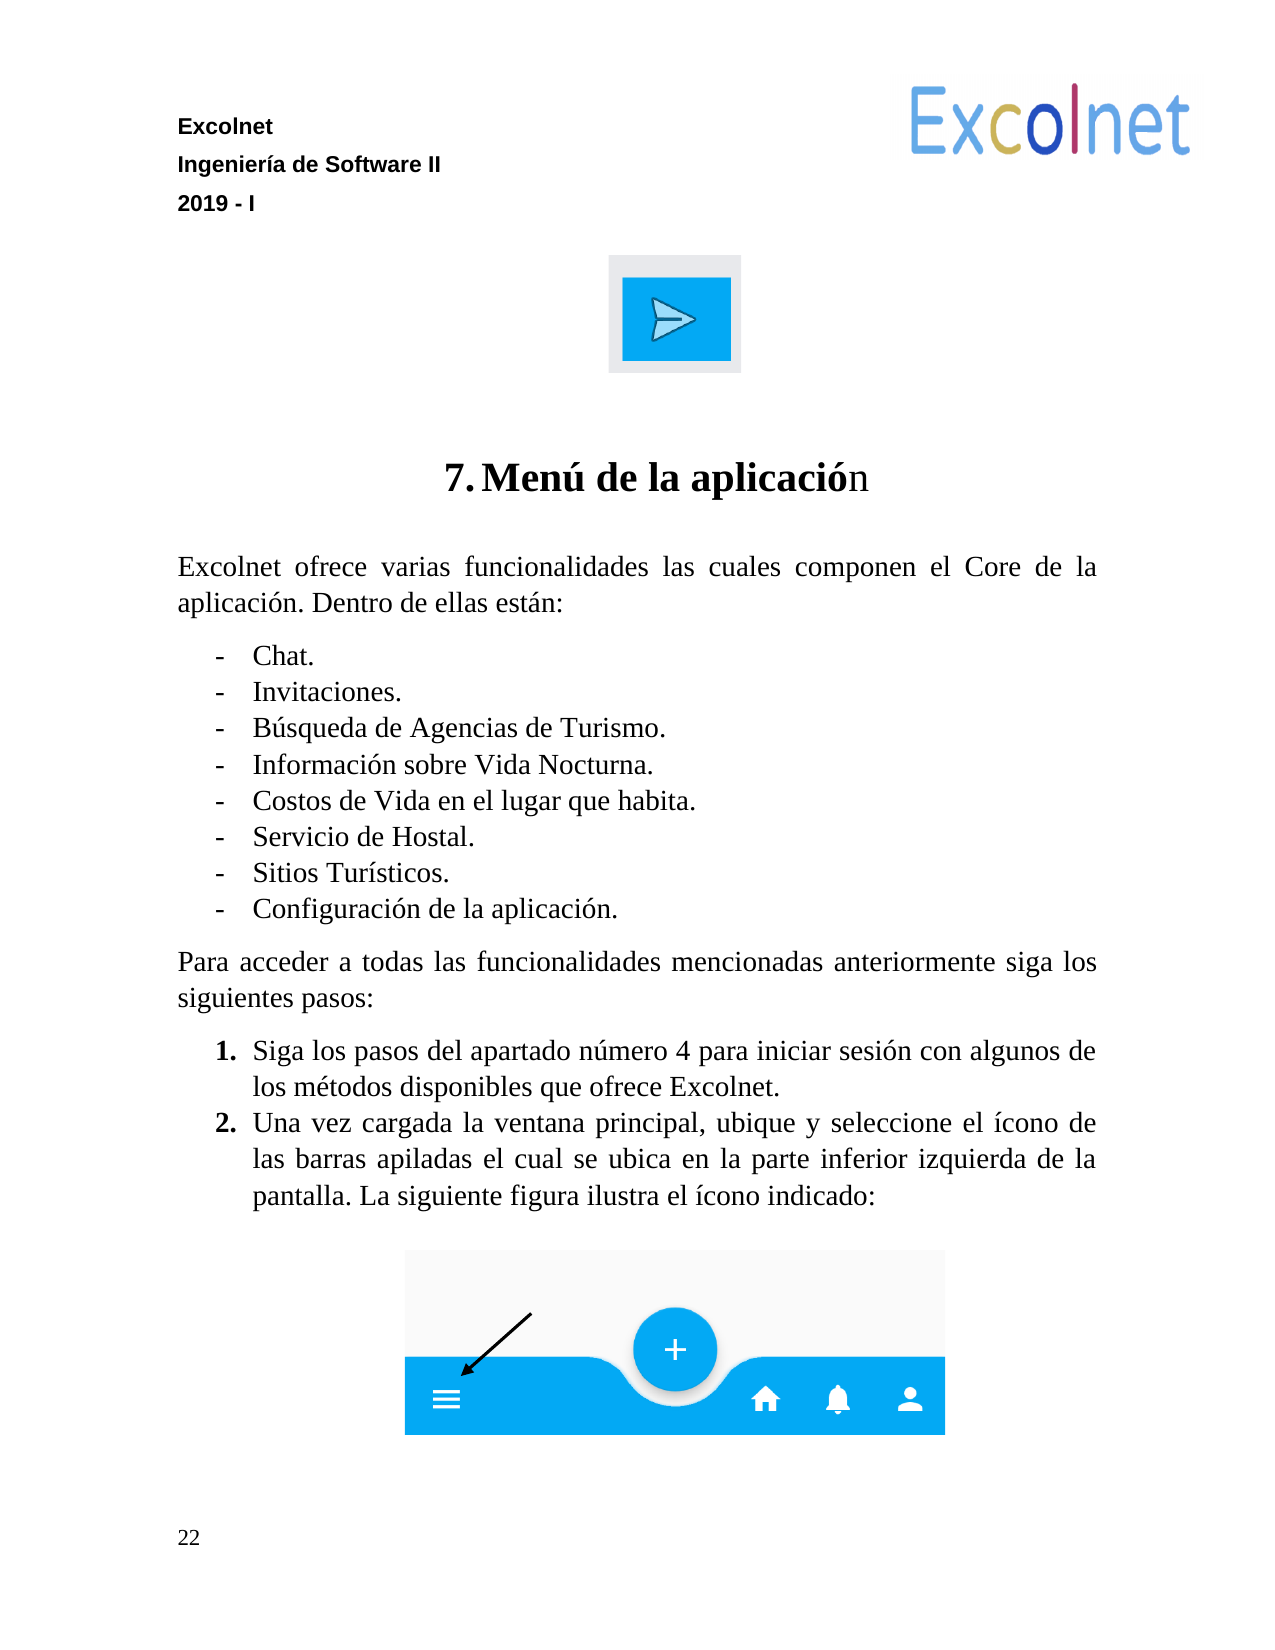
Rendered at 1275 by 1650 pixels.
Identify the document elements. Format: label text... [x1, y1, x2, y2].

picture [827, 1386, 849, 1409]
picture [905, 1388, 916, 1399]
picture [404, 1250, 946, 1406]
picture [608, 255, 742, 373]
list Configuración de la aplicación. [215, 891, 1098, 925]
list Costos de Vida en el lugar que habita. [215, 783, 1098, 816]
text Excolnet ofrece varias funcionalidades las cuales componen el Core de la aplicación. Dentro de ellas están: [177, 549, 1098, 619]
list Invitaciones. [215, 674, 1098, 708]
list Sitios Turísticos. [215, 855, 1098, 889]
list Información sobre Vida Nocturna. [215, 747, 1098, 780]
picture [899, 1403, 922, 1410]
text Para acceder a todas las funcionalidades mencionadas anteriormente siga los siguientes pasos: [177, 944, 1098, 1014]
list Una vez cargada la ventana principal, ubique y seleccione el ícono de las barras apiladas el cual se ubica en la parte inferior izquierda de la pantalla. La siguiente figura ilustra el ícono indicado: [215, 1105, 1098, 1211]
subtitle Menú de la aplicación [215, 453, 1098, 501]
list Chat. [215, 638, 1098, 672]
list Búsqueda de Agencias de Turismo. [215, 711, 1098, 744]
list Servicio de Hostal. [215, 819, 1098, 853]
list Siga los pasos del apartado número 4 para iniciar sesión con algunos de los métodos disponibles que ofrece Excolnet. [215, 1033, 1098, 1103]
picture [889, 74, 1205, 159]
picture [753, 1387, 779, 1410]
